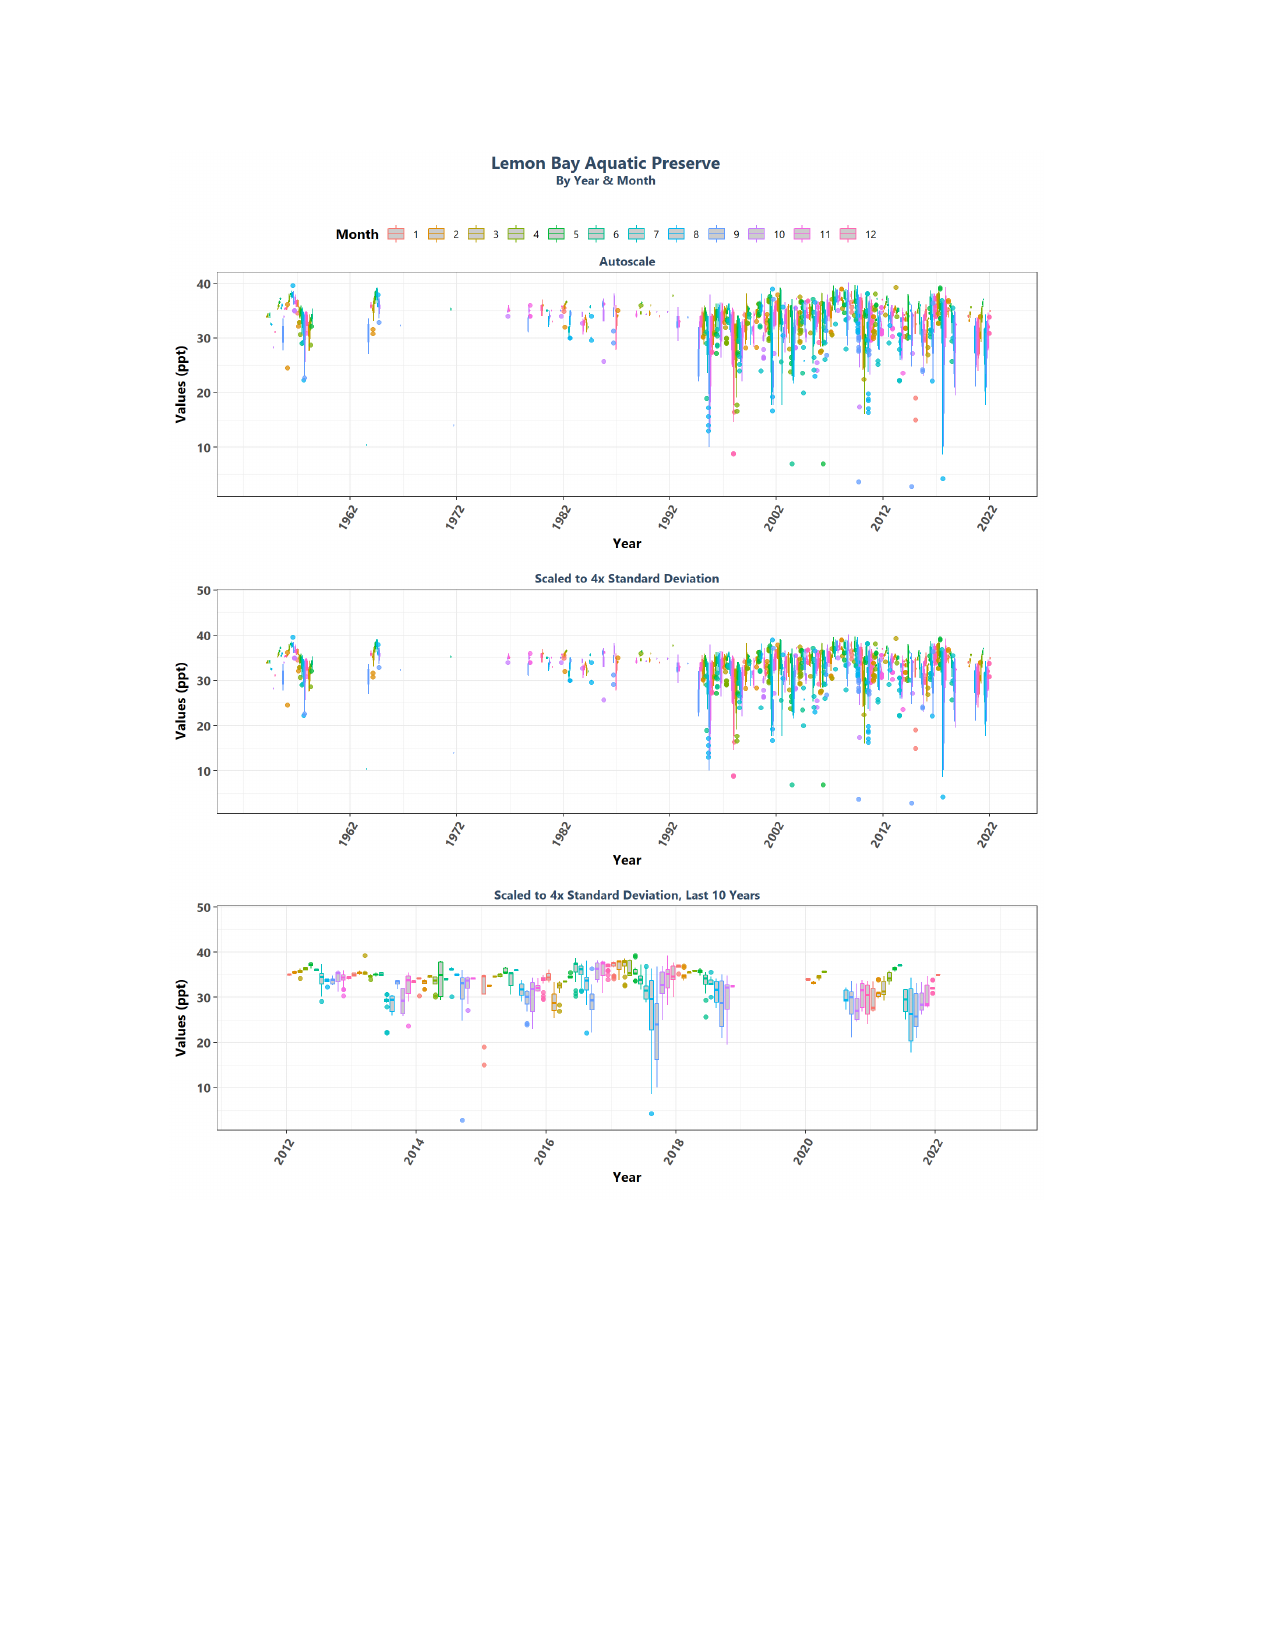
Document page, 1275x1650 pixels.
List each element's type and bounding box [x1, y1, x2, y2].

picture [168, 150, 1044, 1200]
